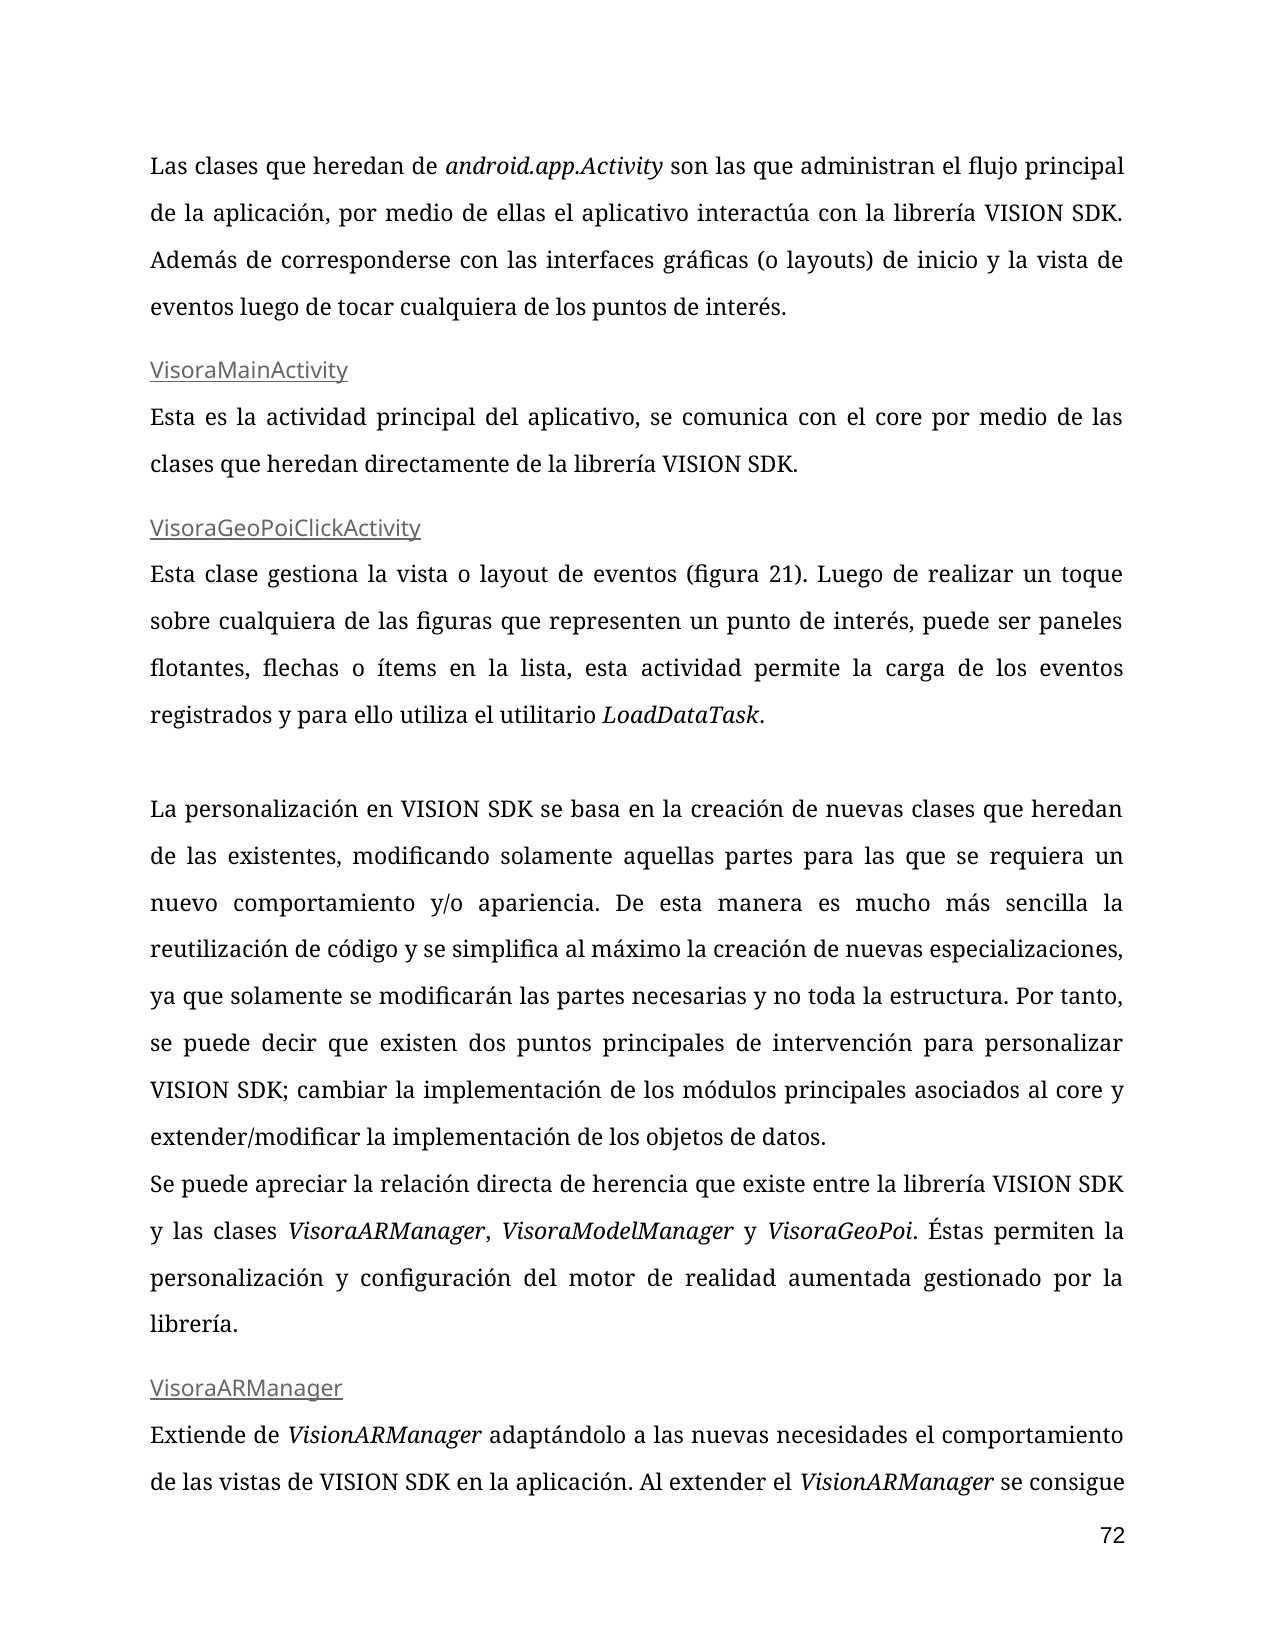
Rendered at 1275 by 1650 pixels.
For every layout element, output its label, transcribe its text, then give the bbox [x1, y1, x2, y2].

text La personalización en VISION SDK se basa en la creación de nuevas clases que heredan de las existentes, modificando solamente aquellas partes para las que se requiera un nuevo comportamiento y/o apariencia. De esta manera es mucho más sencilla la reutilización de código y se simplifica al máximo la creación de nuevas especializaciones, ya que solamente se modificarán las partes necesarias y no toda la estructura. Por tanto, se puede decir que existen dos puntos principales de intervención para personalizar VISION SDK; cambiar la implementación de los módulos principales asociados al core y extender/modificar la implementación de los objetos de datos. [150, 793, 1125, 1152]
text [150, 1419, 1125, 1497]
subtitle VisoraARManager [150, 1372, 1125, 1403]
text Esta es la actividad principal del aplicativo, se comunica con el core por medio de las clases que heredan directamente de la librería VISION SDK. [150, 401, 1125, 479]
text Se puede apreciar la relación directa de herencia que existe entre la librería VISION SDK y las clases VisoraARManager, VisoraModelManager y VisoraGeoPoi. Éstas permiten la personalización y configuración del motor de realidad aumentada gestionado por la librería. [150, 1168, 1125, 1339]
subtitle VisoraGeoPoiClickActivity [150, 511, 1125, 543]
subtitle VisoraMainActivity [150, 354, 1125, 385]
text Las clases que heredan de android.app.Activity son las que administran el flujo principal de la aplicación, por medio de ellas el aplicativo interactúa con la librería VISION SDK. Además de corresponderse con las interfaces gráficas (o layouts) de inicio y la vista de eventos luego de tocar cualquiera de los puntos de interés. [150, 150, 1125, 322]
text Esta clase gestiona la vista o layout de eventos (figura 21). Luego de realizar un toque sobre cualquiera de las figuras que representen un punto de interés, puede ser paneles flotantes, flechas o ítems en la lista, esta actividad permite la carga de los eventos registrados y para ello utiliza el utilitario LoadDataTask. [150, 558, 1125, 730]
